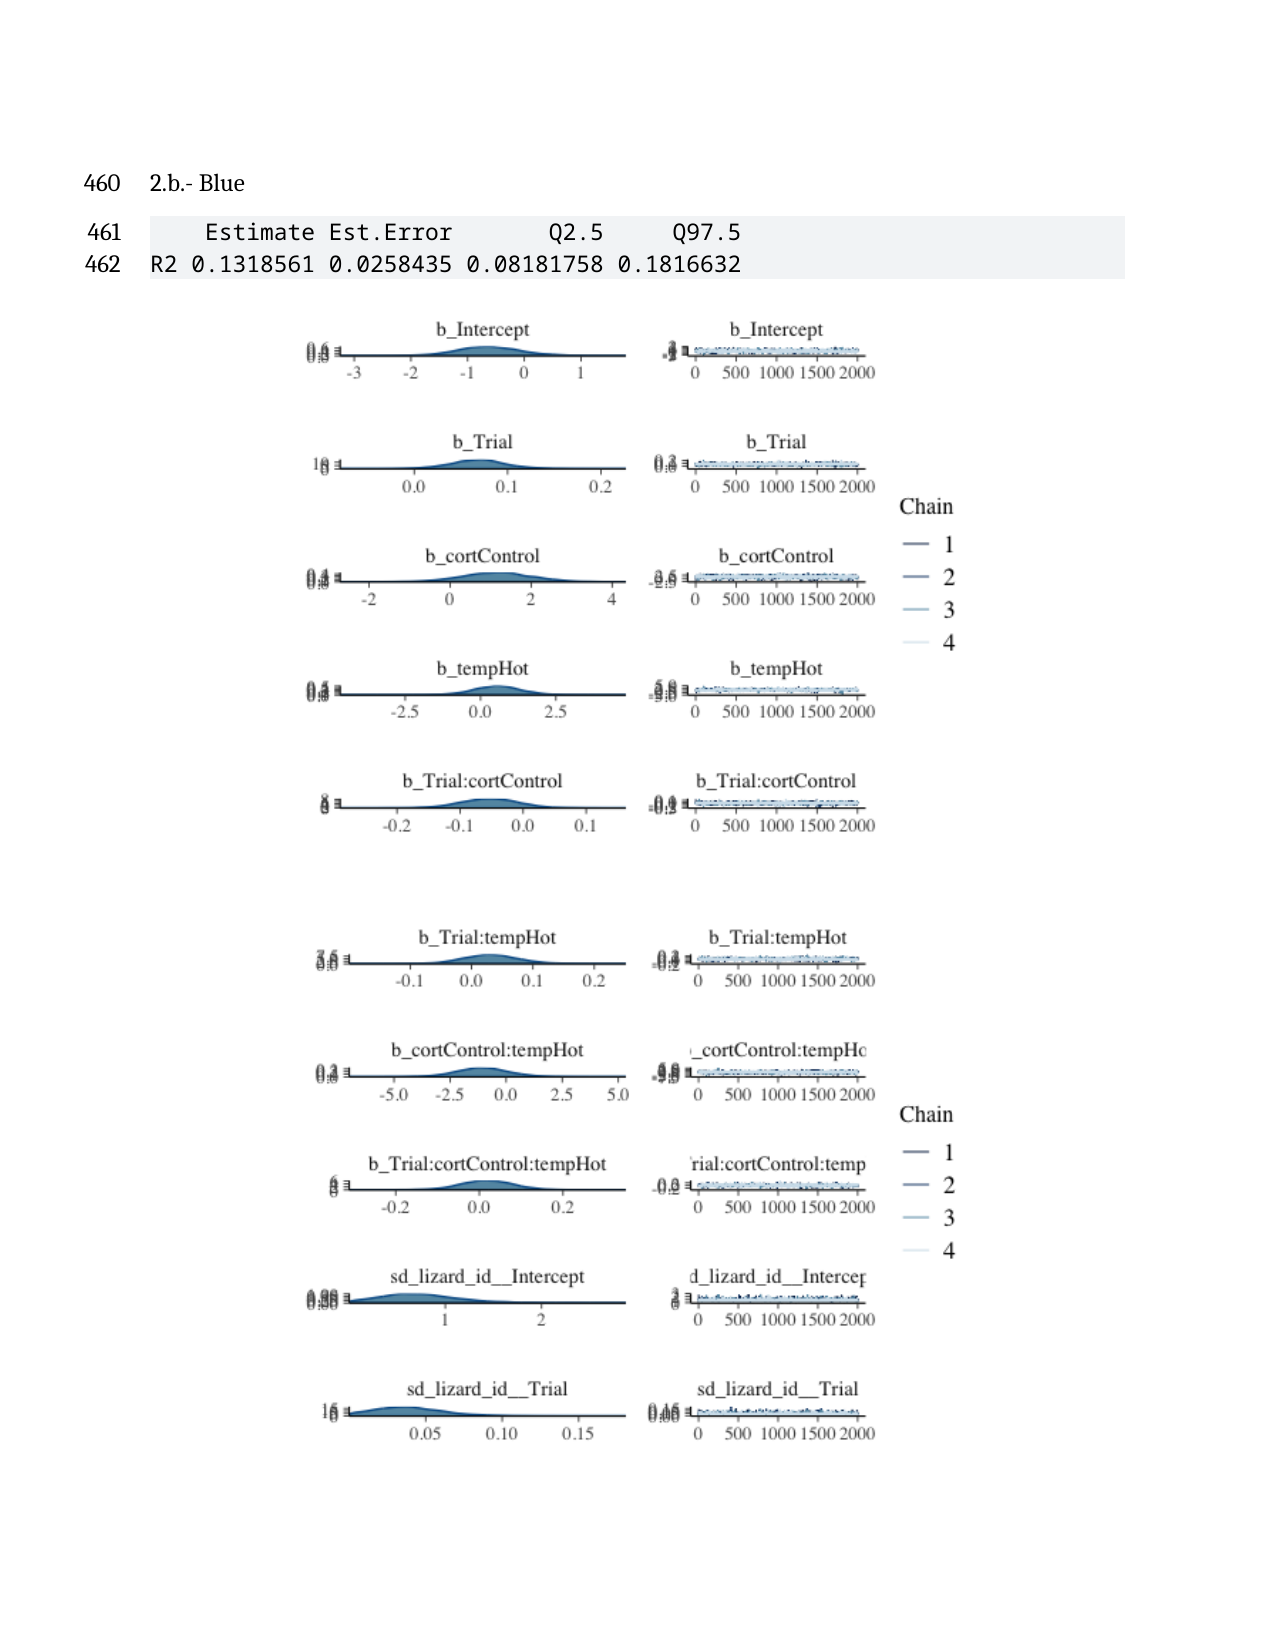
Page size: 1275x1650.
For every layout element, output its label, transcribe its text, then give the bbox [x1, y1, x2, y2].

text Estimate Est.Error Q2.5 Q97.5 R2 0.1318561 0.0258435 0.08181758 0.1816632 [150, 216, 1125, 279]
table_cell [150, 908, 1125, 1474]
picture [296, 299, 979, 846]
picture [296, 907, 979, 1454]
table_header [150, 300, 1125, 908]
text 2.b.- Blue [150, 169, 1125, 197]
